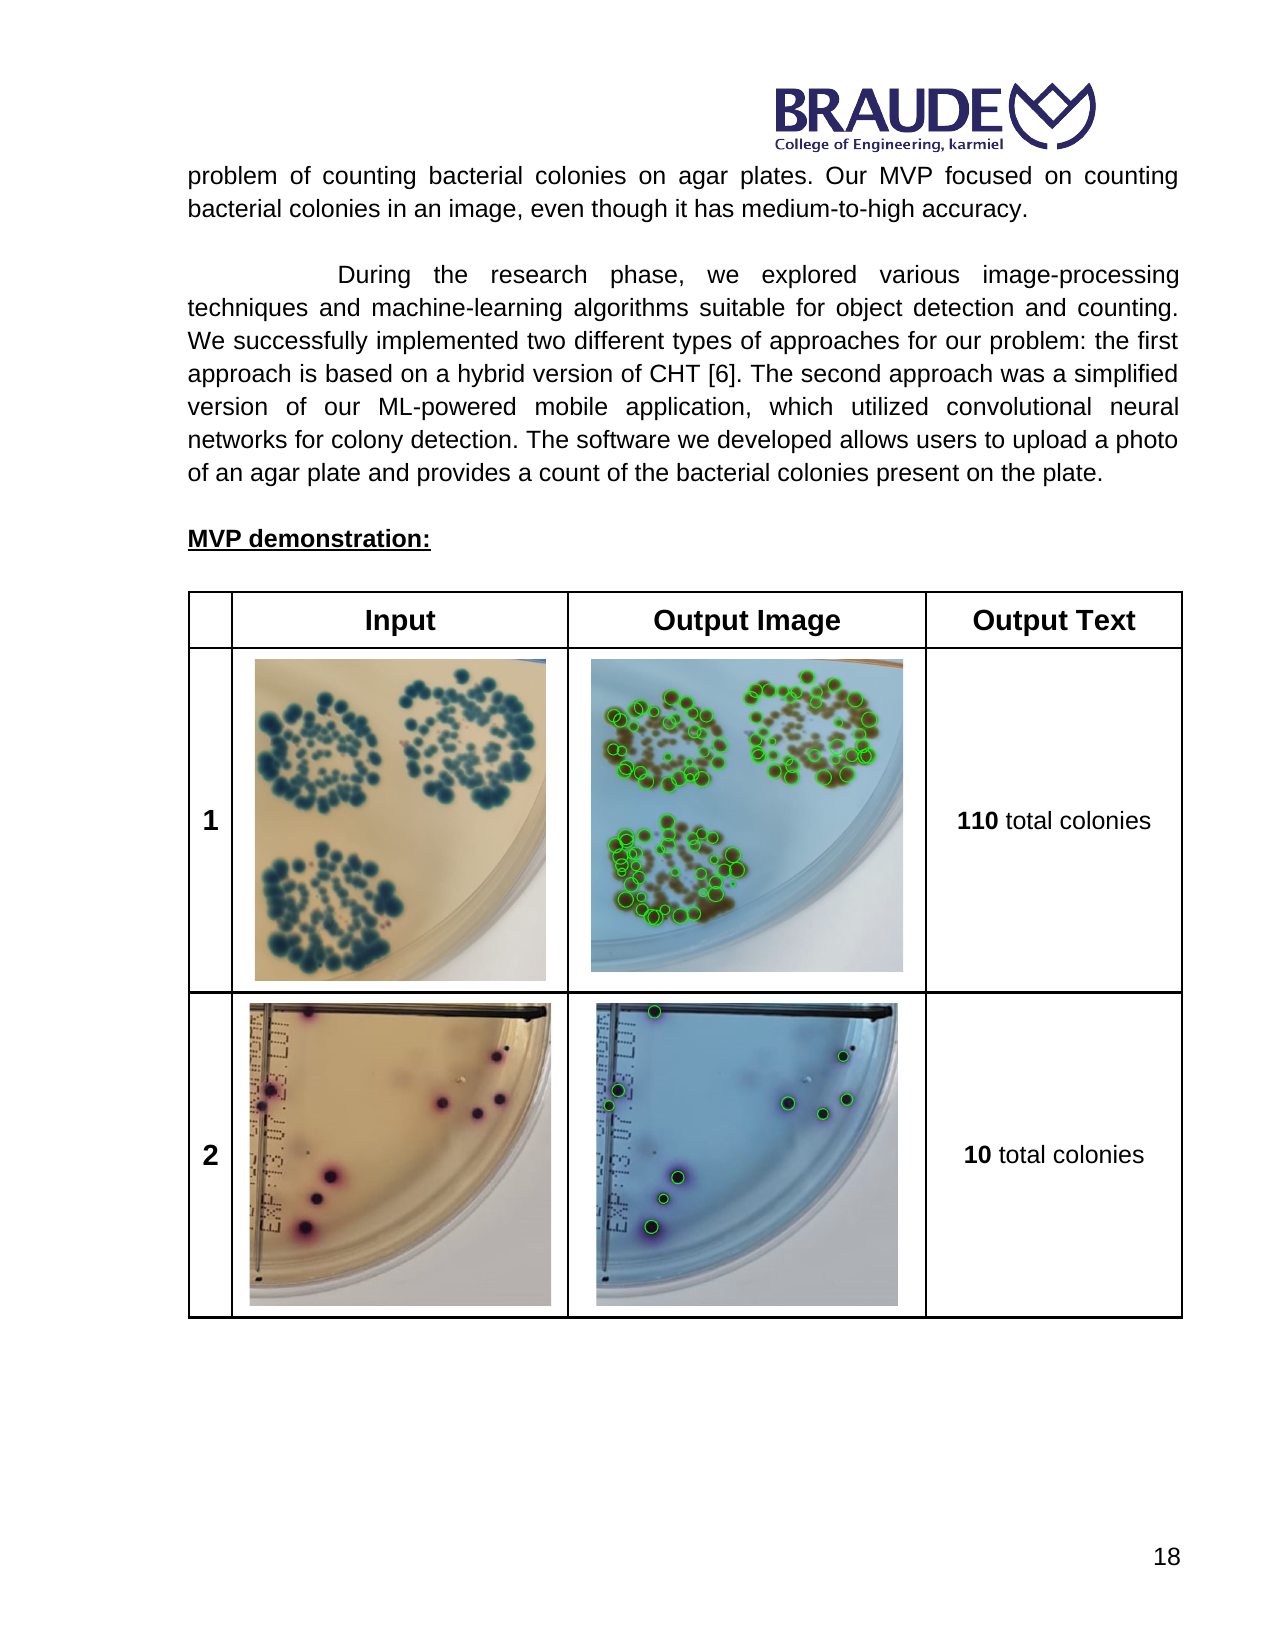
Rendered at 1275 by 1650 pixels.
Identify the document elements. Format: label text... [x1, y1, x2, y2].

table_cell 2 [190, 994, 231, 1316]
table_header Output Image [569, 593, 925, 647]
table_cell [569, 994, 925, 1316]
picture [254, 659, 546, 981]
text During the research phase, we explored various image-processing techniques and machine-learning algorithms suitable for object detection and counting. We successfully implemented two different types of approaches for our problem: the first approach is based on a hybrid version of CHT [6]. The second approach was a simplified version of our ML-powered mobile application, which utilized convolutional neural networks for colony detection. The software we developed allows users to upload a photo of an agar plate and provides a count of the bacterial colonies present on the plate. [187, 260, 1181, 487]
table_header Input [233, 593, 567, 647]
table_cell [233, 994, 567, 1316]
picture [591, 659, 904, 972]
picture [249, 1003, 552, 1306]
table_header Output Text [927, 593, 1181, 647]
table_cell 10 total colonies [927, 994, 1181, 1316]
text MVP demonstration: [187, 524, 1181, 553]
table_cell [233, 649, 567, 991]
table_cell 110 total colonies [927, 649, 1181, 991]
table_header [190, 593, 231, 647]
table_cell 1 [190, 649, 231, 991]
table_cell [569, 649, 925, 991]
picture [596, 1003, 898, 1306]
picture [757, 75, 1106, 157]
